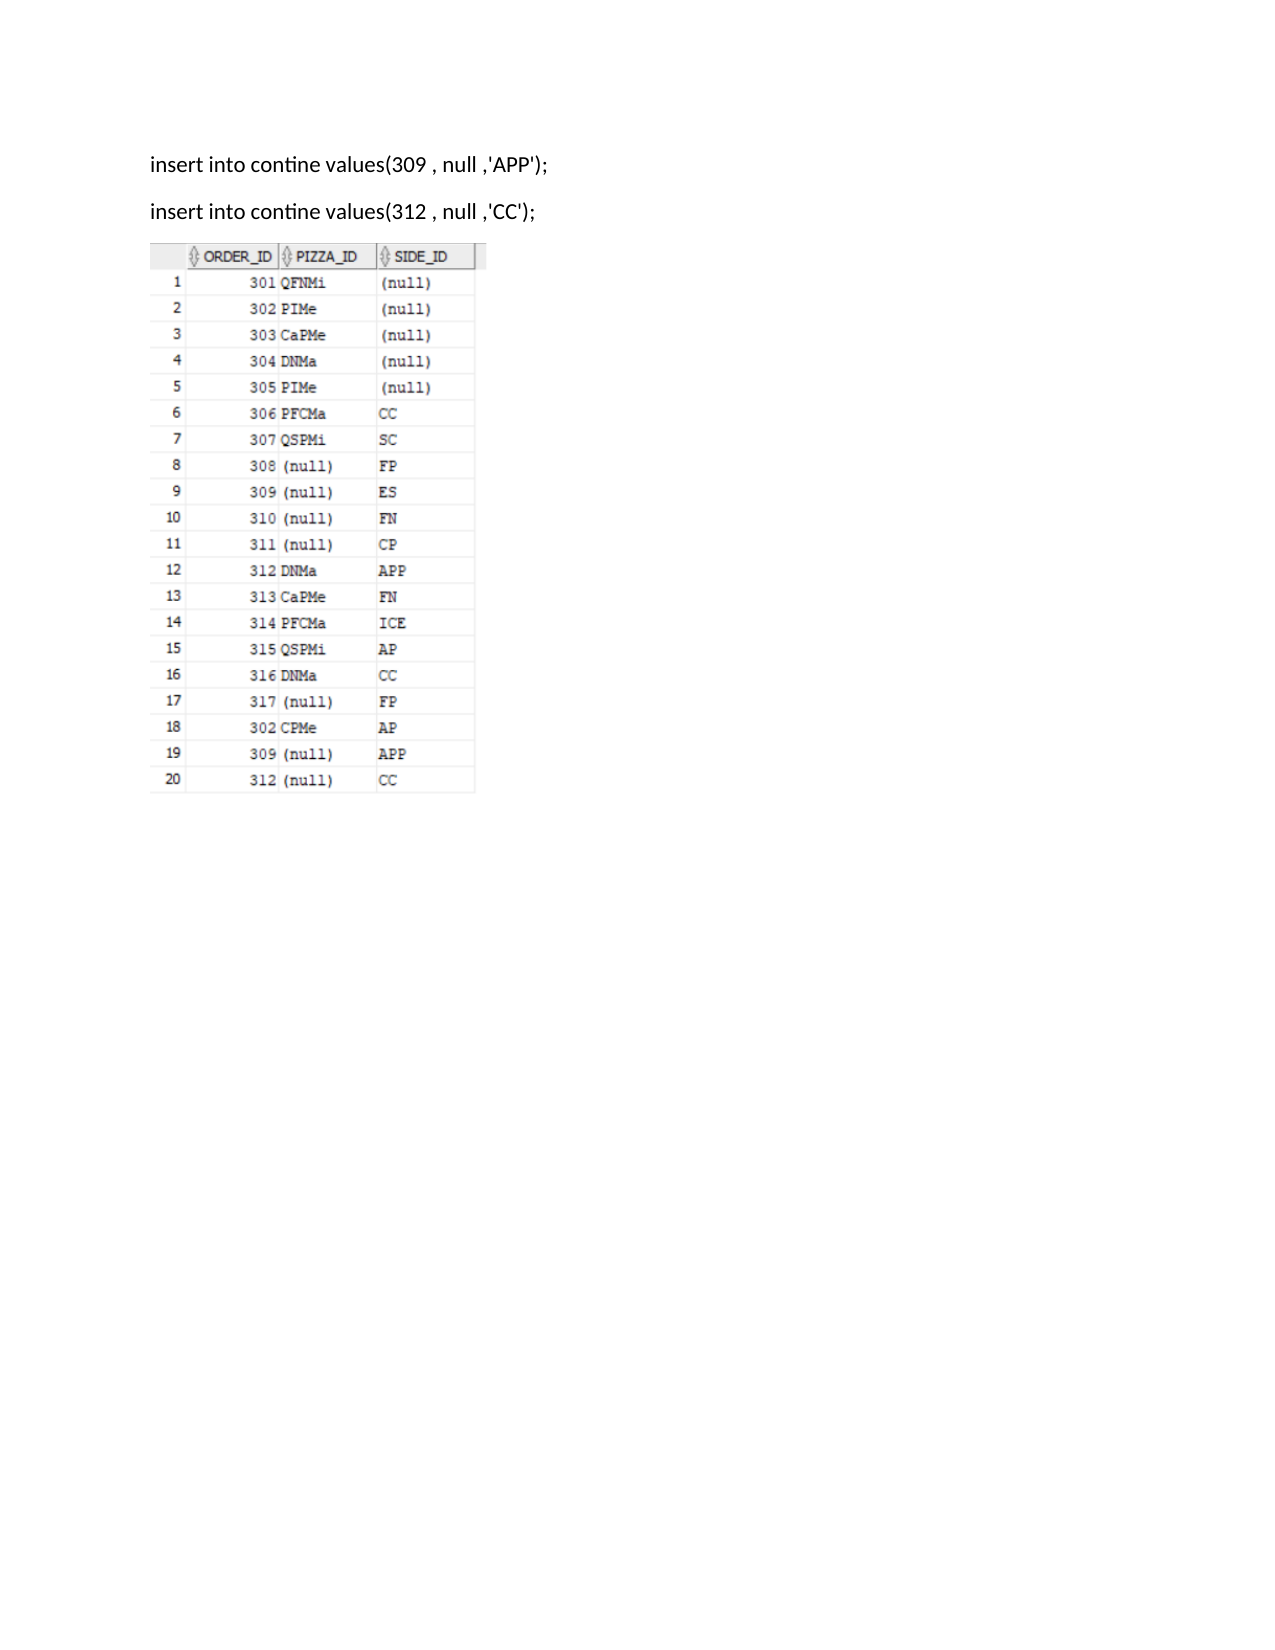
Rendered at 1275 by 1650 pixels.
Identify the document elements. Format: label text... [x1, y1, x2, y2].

text insert into contine values(312 , null ,'CC'); [150, 197, 1125, 225]
text insert into contine values(309 , null ,'APP'); [150, 150, 1125, 178]
picture [150, 243, 487, 803]
